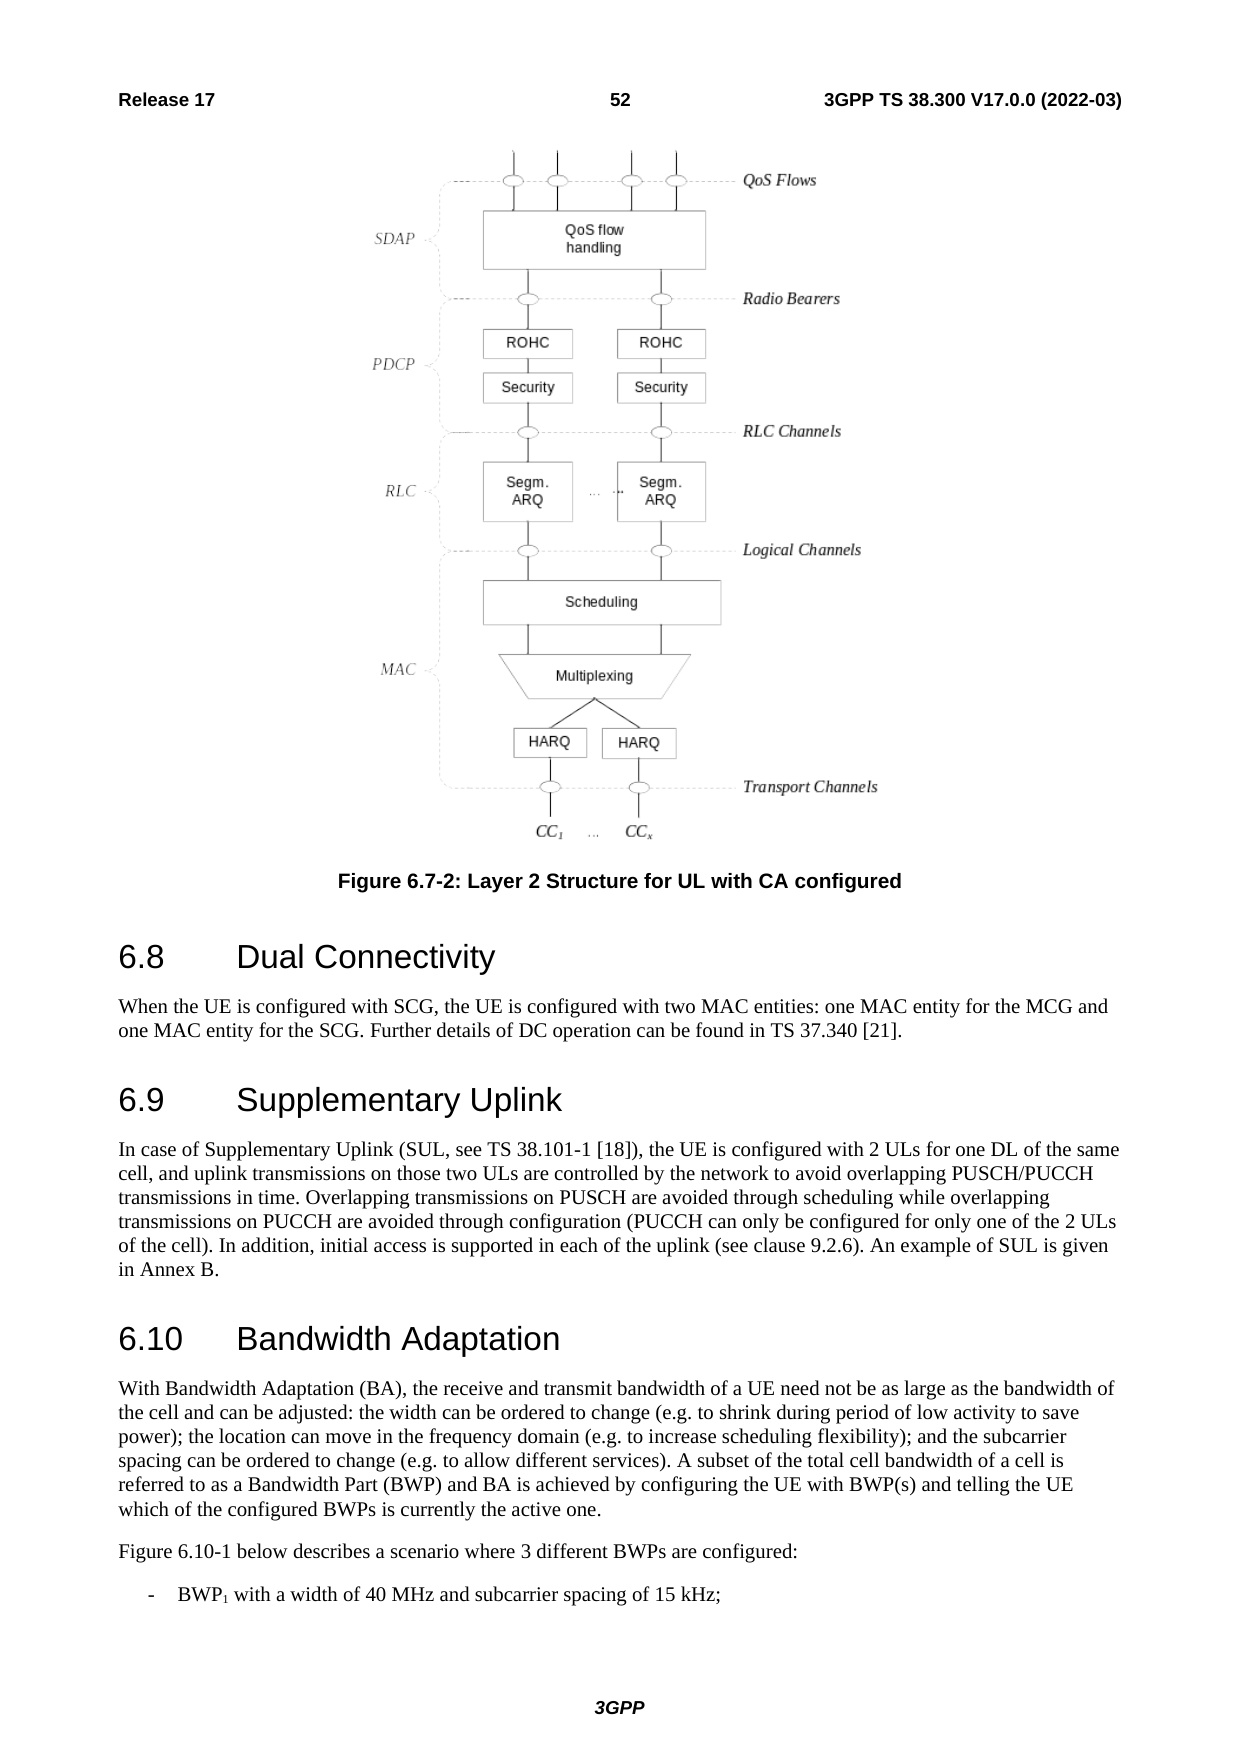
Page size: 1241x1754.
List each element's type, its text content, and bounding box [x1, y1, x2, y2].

text With Bandwidth Adaptation (BA), the receive and transmit bandwidth of a UE need not be as large as the bandwidth of the cell and can be adjusted: the width can be ordered to change (e.g. to shrink during period of low activity to save power); the location can move in the frequency domain (e.g. to increase scheduling flexibility); and the subcarrier spacing can be ordered to change (e.g. to allow different services). A subset of the total cell bandwidth of a cell is referred to as a Bandwidth Part (BWP) and BA is achieved by configuring the UE with BWP(s) and telling the UE which of the configured BWPs is currently the active one. [118, 1376, 1122, 1521]
text Figure 6.10-1 below describes a scenario where 3 different BWPs are configured: [118, 1539, 1122, 1563]
text In case of Supplementary Uplink (SUL, see TS 38.101-1 [18]), the UE is configured with 2 ULs for one DL of the same cell, and uplink transmissions on those two ULs are controlled by the network to avoid overlapping PUSCH/PUCCH transmissions in time. Overlapping transmissions on PUSCH are avoided through scheduling while overlapping transmissions on PUCCH are avoided through configuration (PUCCH can only be configured for only one of the 2 ULs of the cell). In addition, initial access is supported in each of the uplink (see clause 9.2.6). An example of SUL is given in Annex B. [118, 1137, 1122, 1281]
subtitle 6.10 Bandwidth Adaptation [118, 1319, 1122, 1357]
text Figure 6.7-2: Layer 2 Structure for UL with CA configured [118, 869, 1122, 893]
text When the UE is configured with SCG, the UE is configured with two MAC entities: one MAC entity for the MCG and one MAC entity for the SCG. Further details of DC operation can be found in TS 37.340 [21]. [118, 994, 1122, 1042]
subtitle 6.9 Supplementary Uplink [118, 1080, 1122, 1118]
text - BWP1 with a width of 40 MHz and subcarrier spacing of 15 kHz; [148, 1582, 1122, 1606]
subtitle 6.8 Dual Connectivity [118, 937, 1122, 976]
